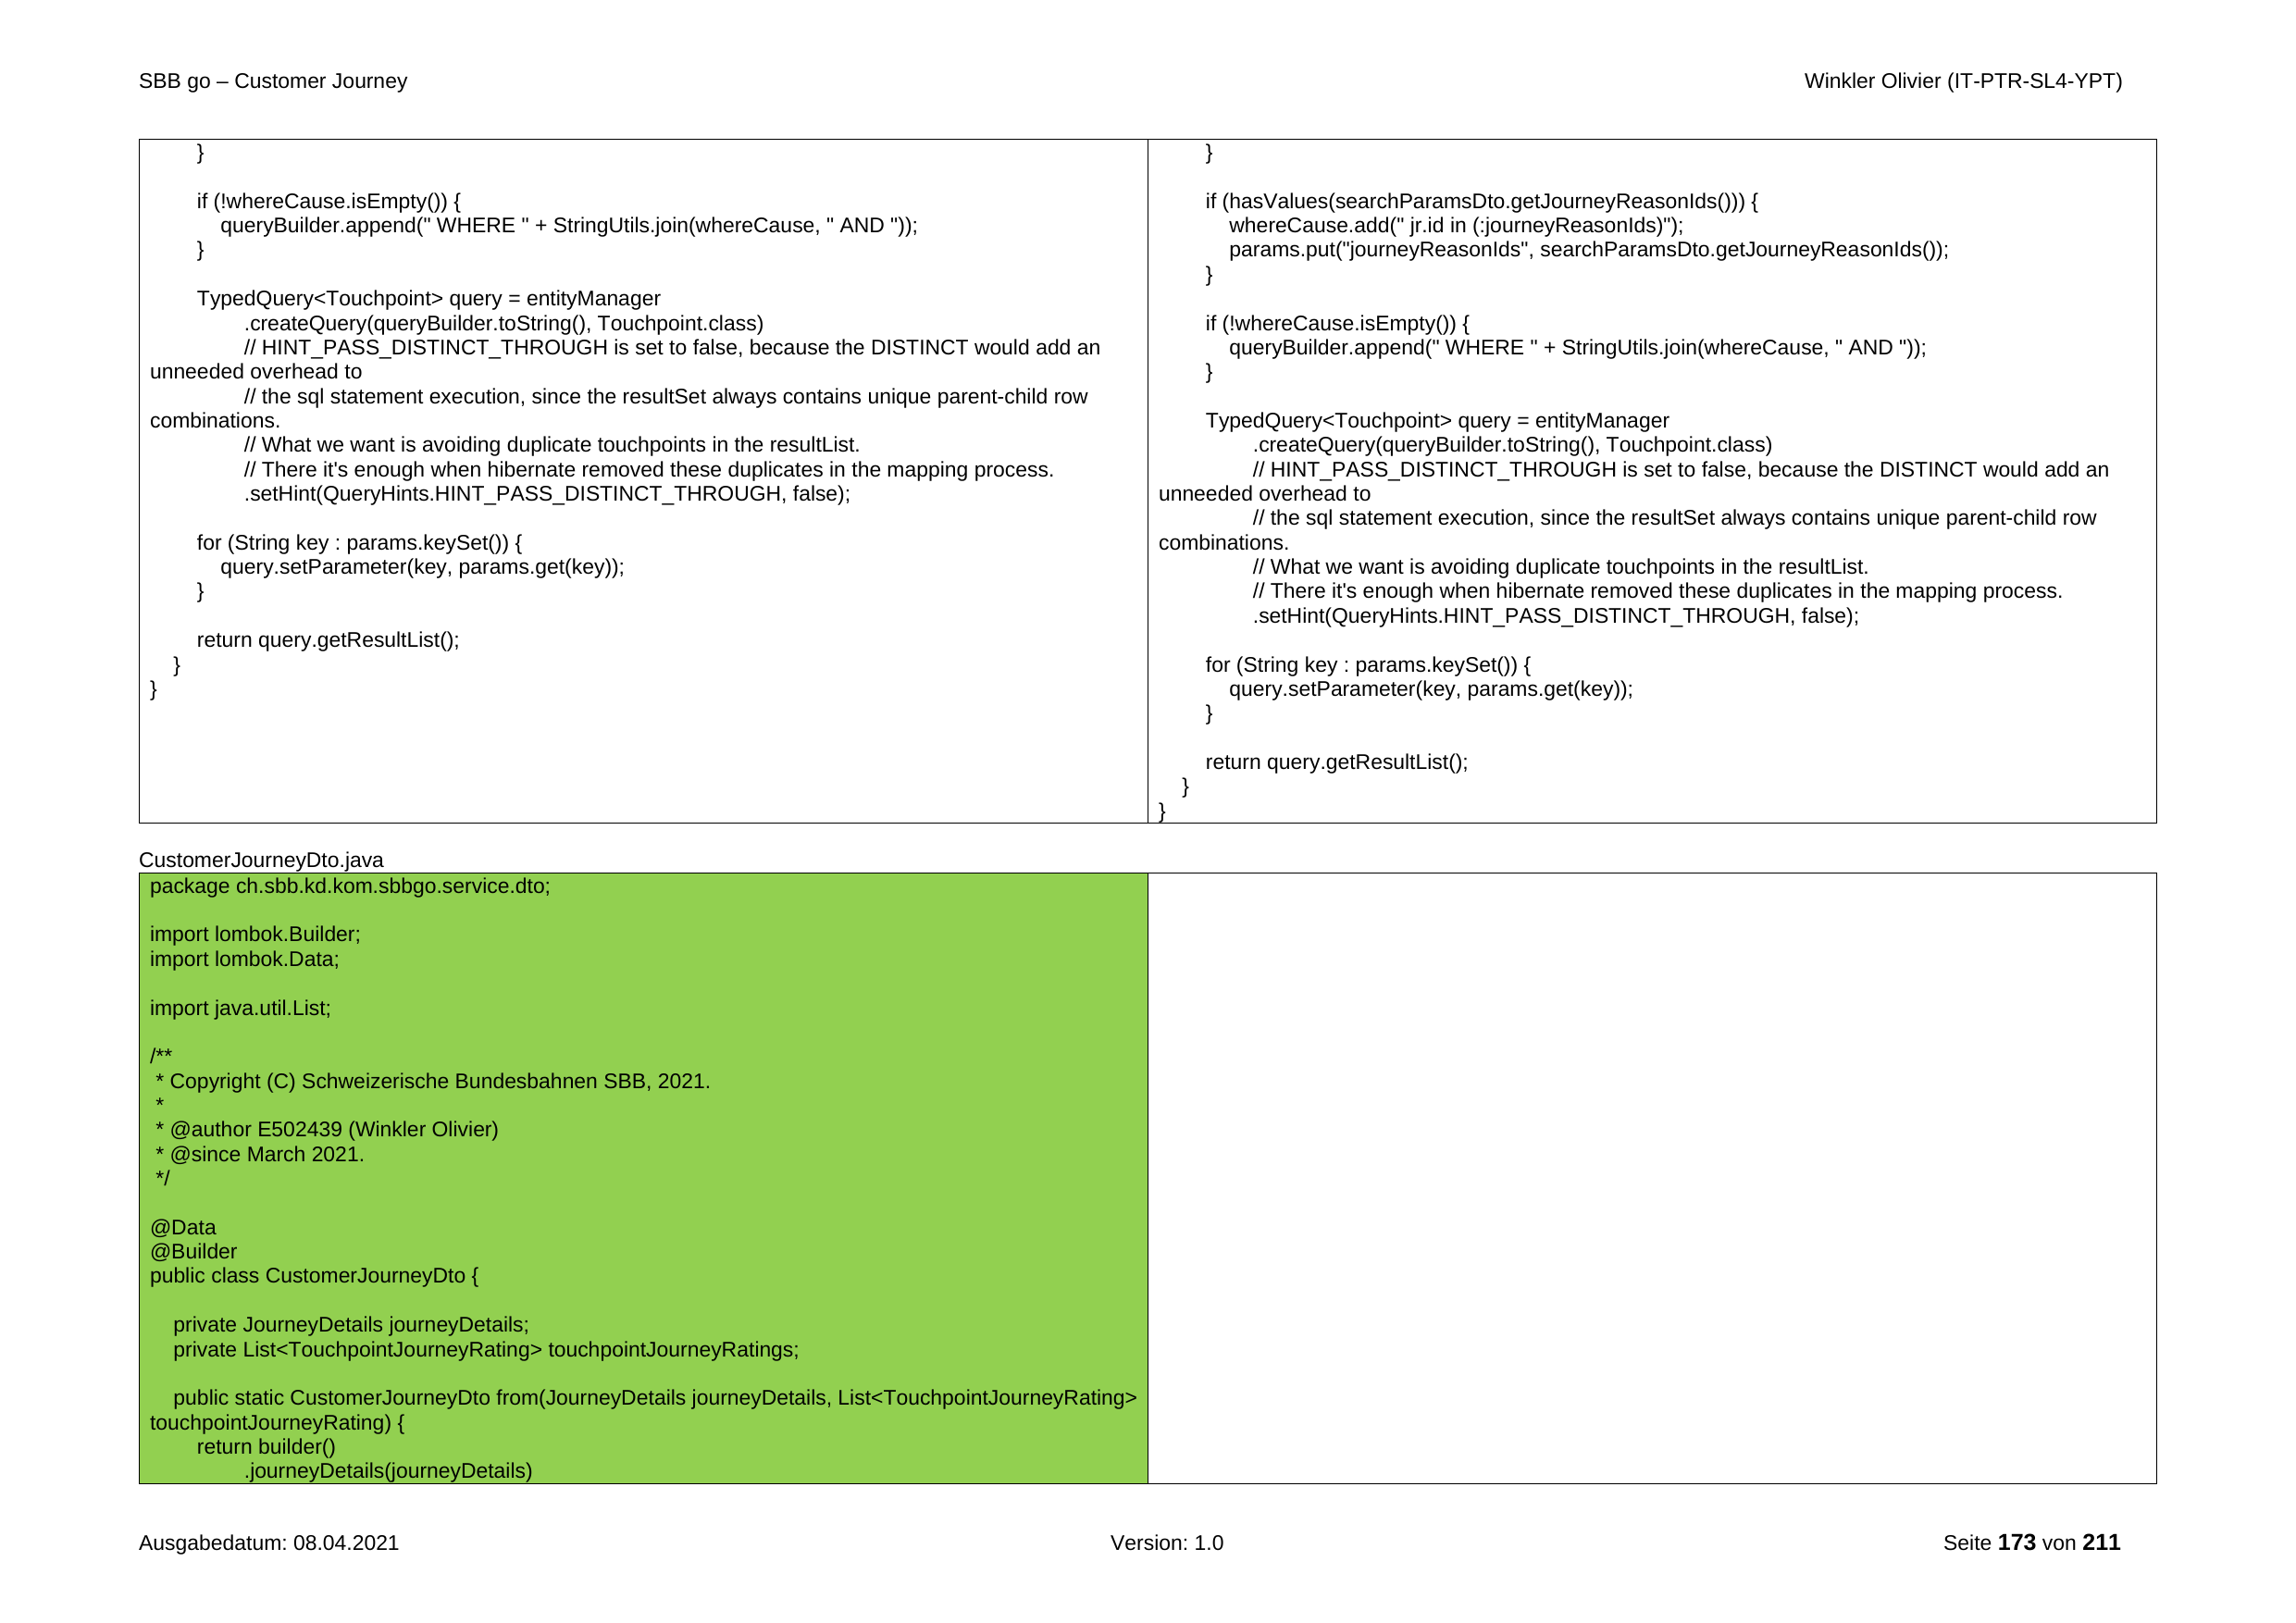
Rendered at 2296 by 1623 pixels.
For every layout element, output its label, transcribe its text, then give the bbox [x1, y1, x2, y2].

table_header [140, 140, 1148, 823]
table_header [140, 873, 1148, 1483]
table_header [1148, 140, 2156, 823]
text CustomerJourneyDto.java [139, 848, 2156, 873]
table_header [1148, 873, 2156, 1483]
